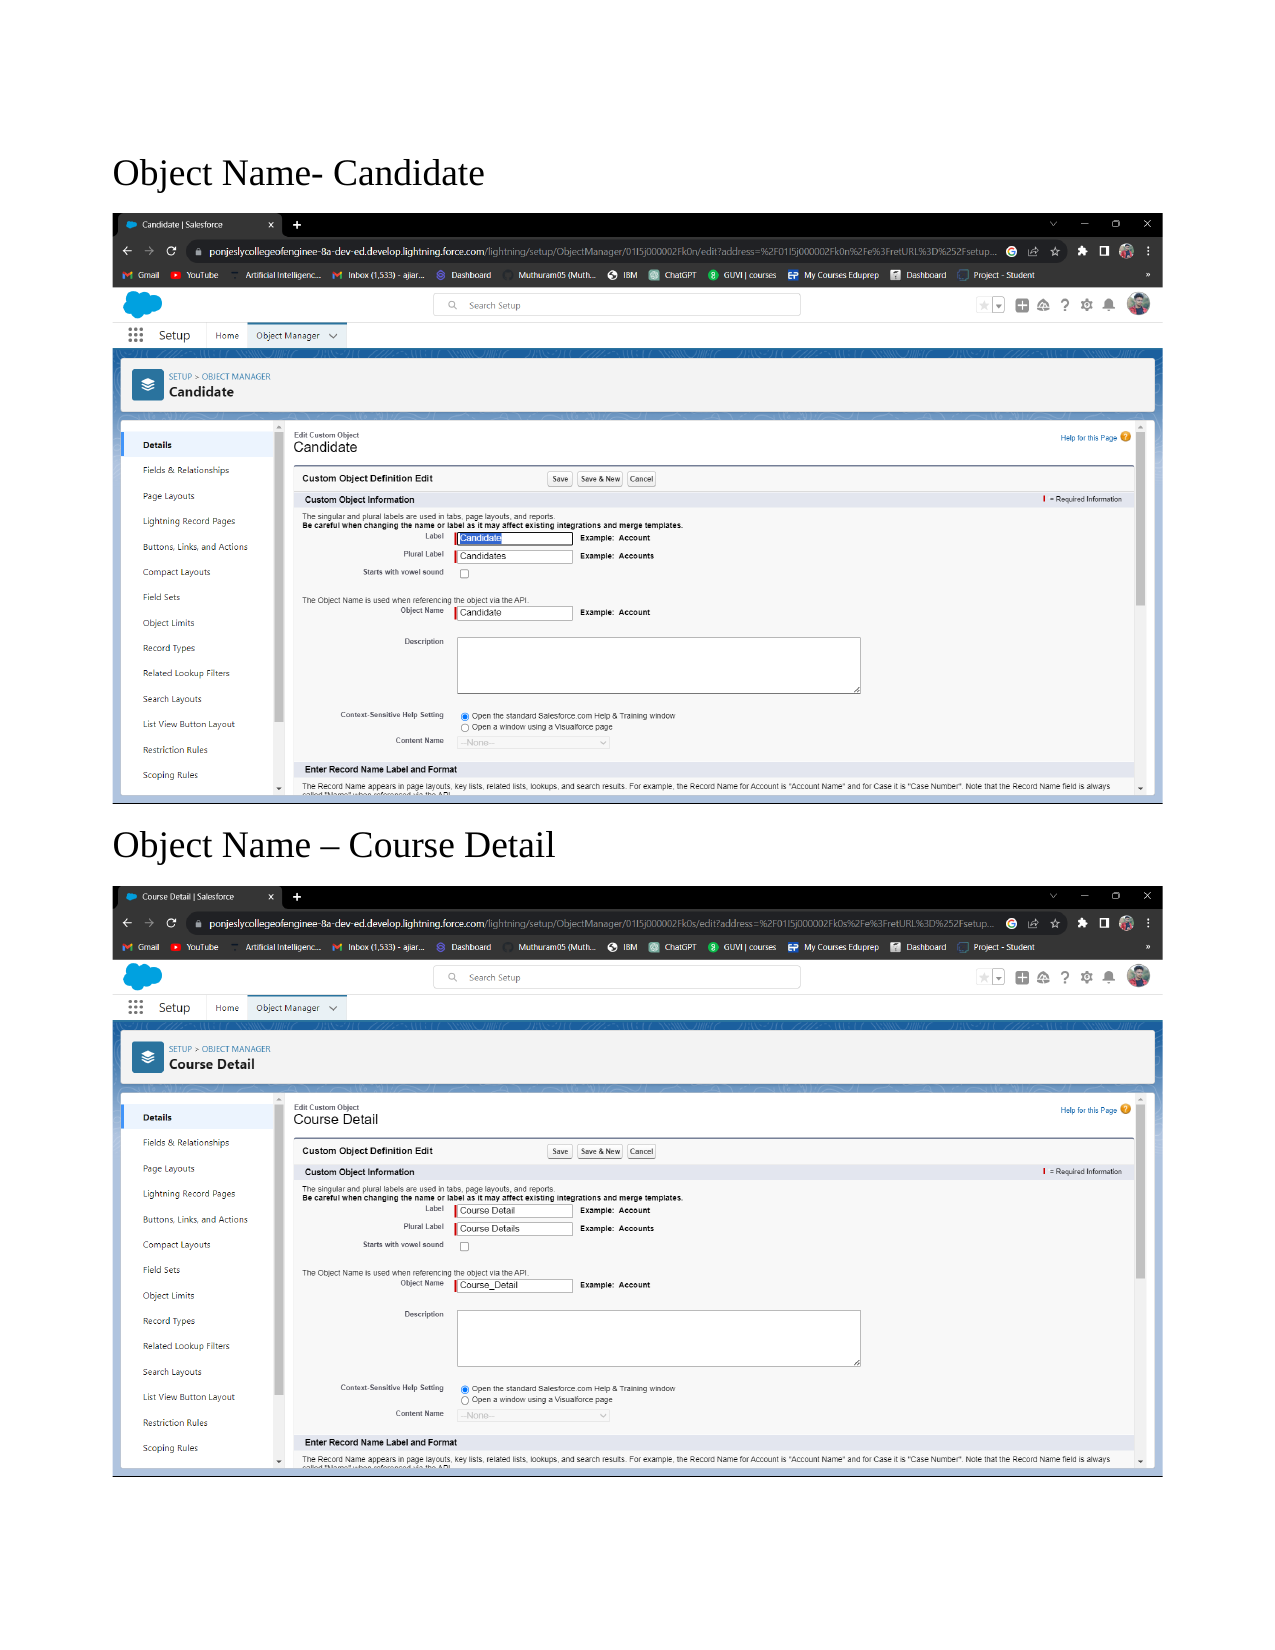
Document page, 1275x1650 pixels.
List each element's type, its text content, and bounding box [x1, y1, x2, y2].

picture [112, 886, 1163, 1477]
picture [112, 213, 1163, 804]
text Object Name- Candidate [112, 150, 1162, 193]
text Object Name – Course Detail [112, 823, 1162, 866]
